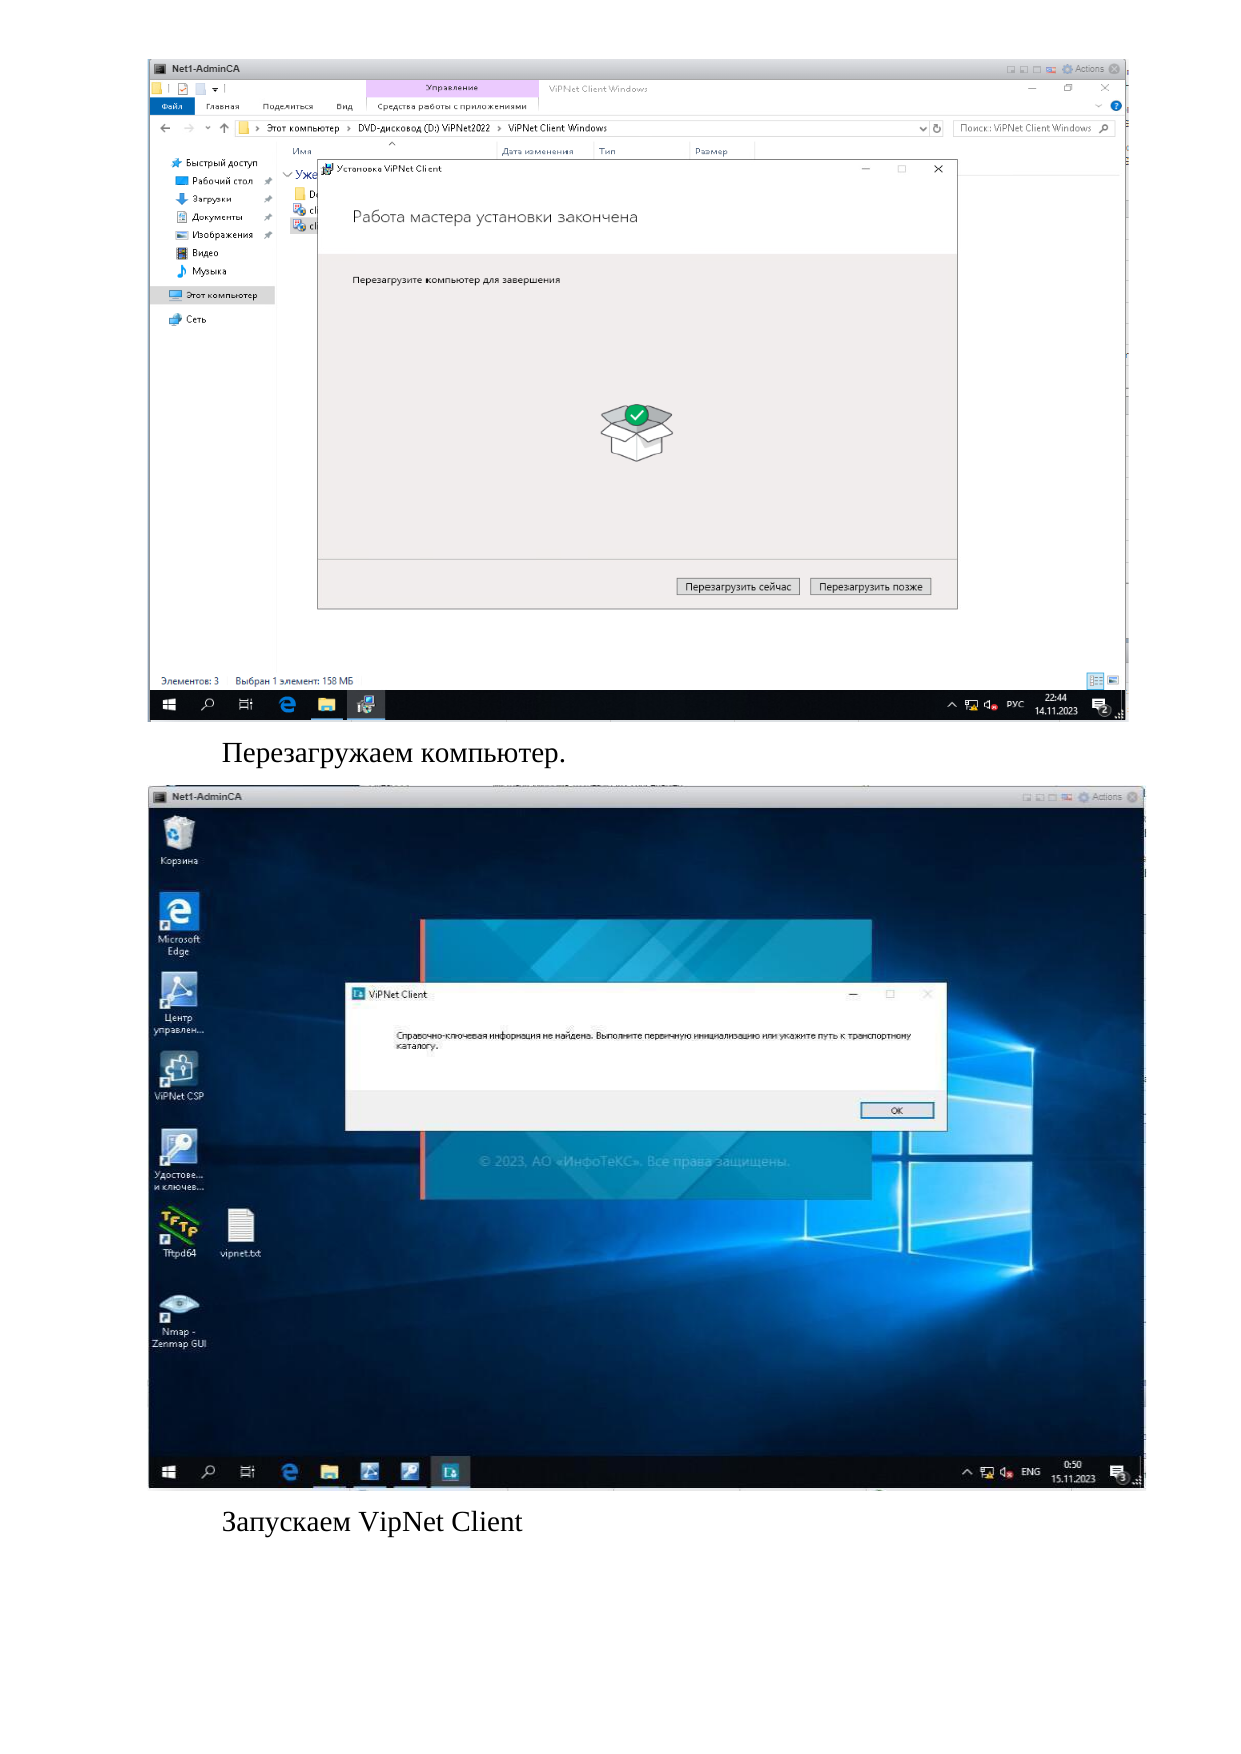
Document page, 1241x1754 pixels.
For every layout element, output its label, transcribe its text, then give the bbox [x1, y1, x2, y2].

picture [147, 59, 1129, 722]
text Перезагружаем компьютер. [148, 736, 1211, 769]
picture [147, 785, 1147, 1491]
text Запускаем VipNet Client [148, 1504, 1211, 1538]
